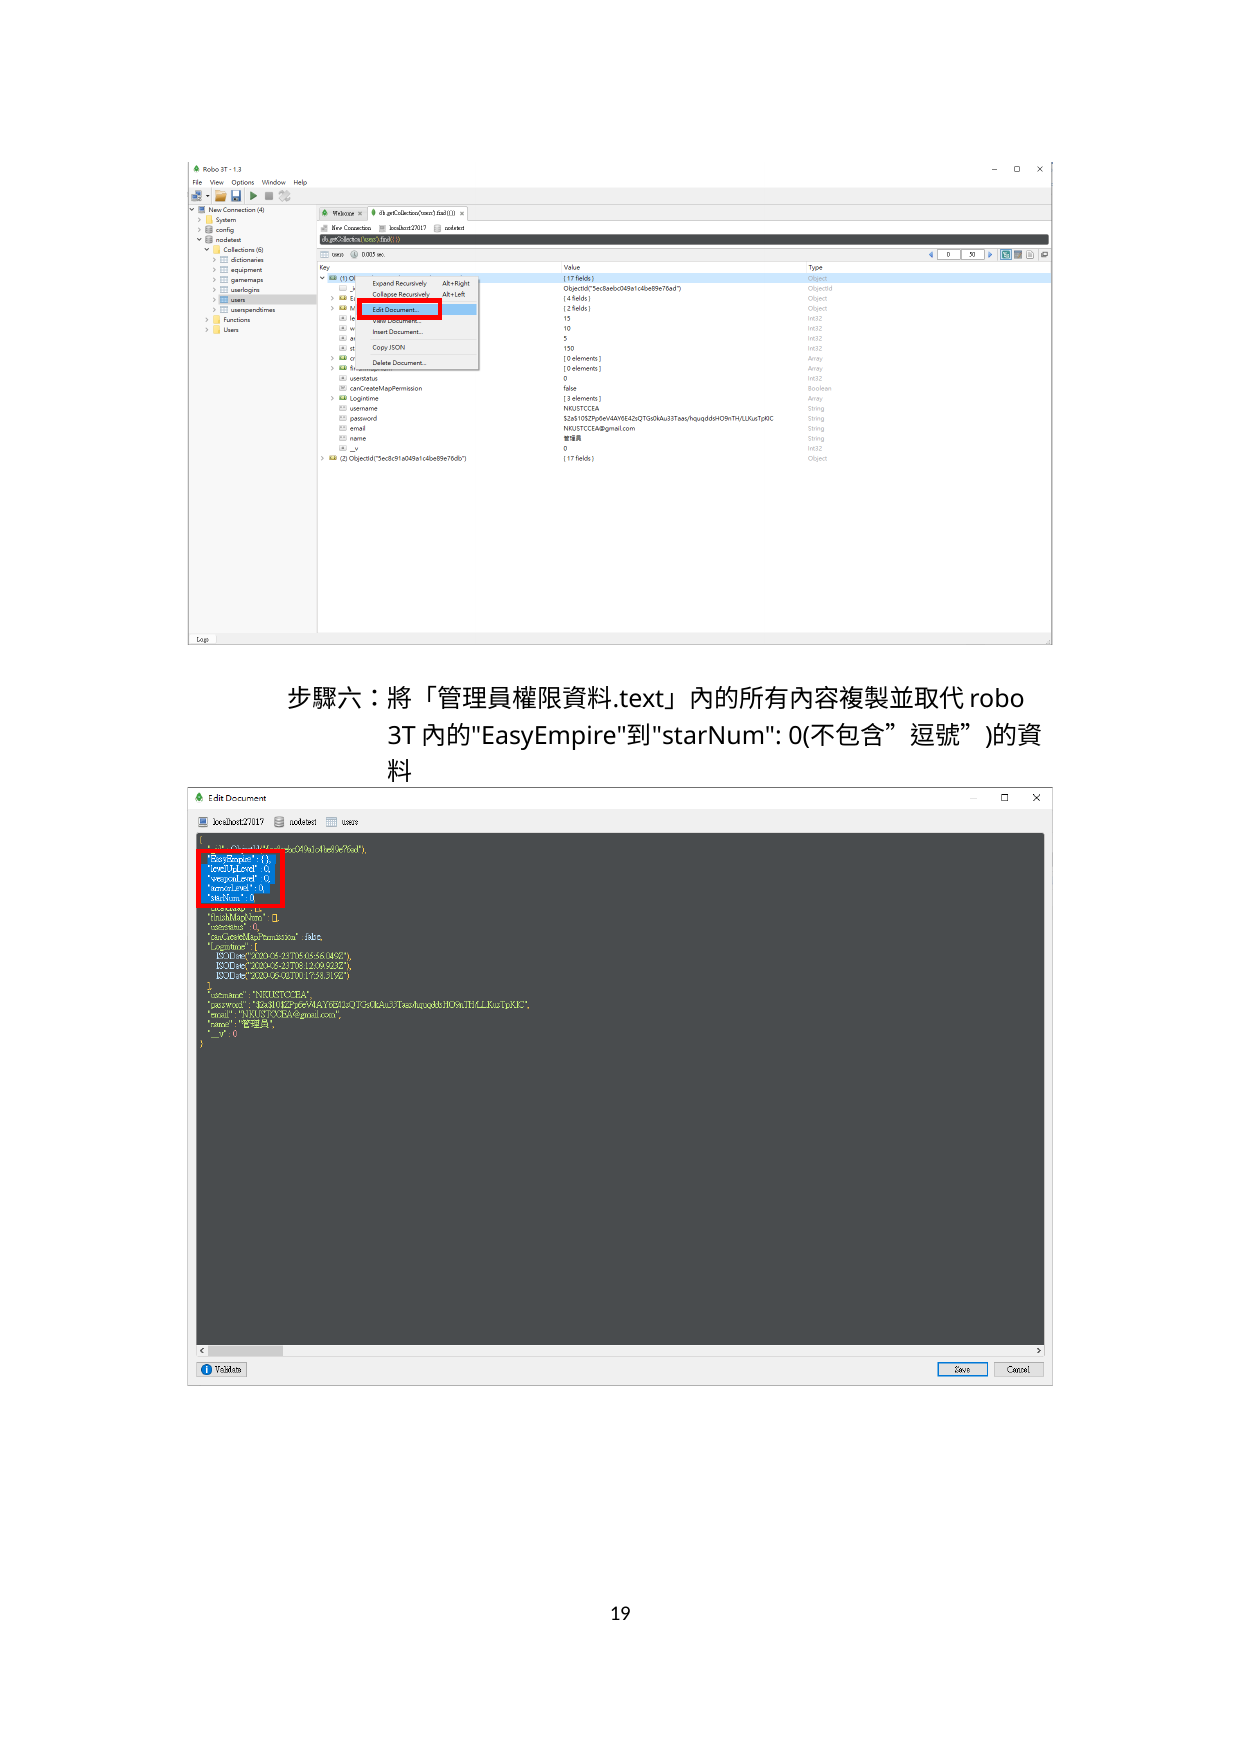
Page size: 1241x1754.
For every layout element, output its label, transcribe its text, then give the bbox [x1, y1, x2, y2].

picture [187, 162, 1053, 645]
list 步驟六：將「管理員權限資料.text」內的所有內容複製並取代robo [237, 679, 1053, 715]
list 料 [337, 751, 1053, 787]
picture [187, 787, 1053, 1386]
list 3T內的"EasyEmpire"到"starNum": 0(不包含”逗號”)的資 [337, 715, 1053, 751]
